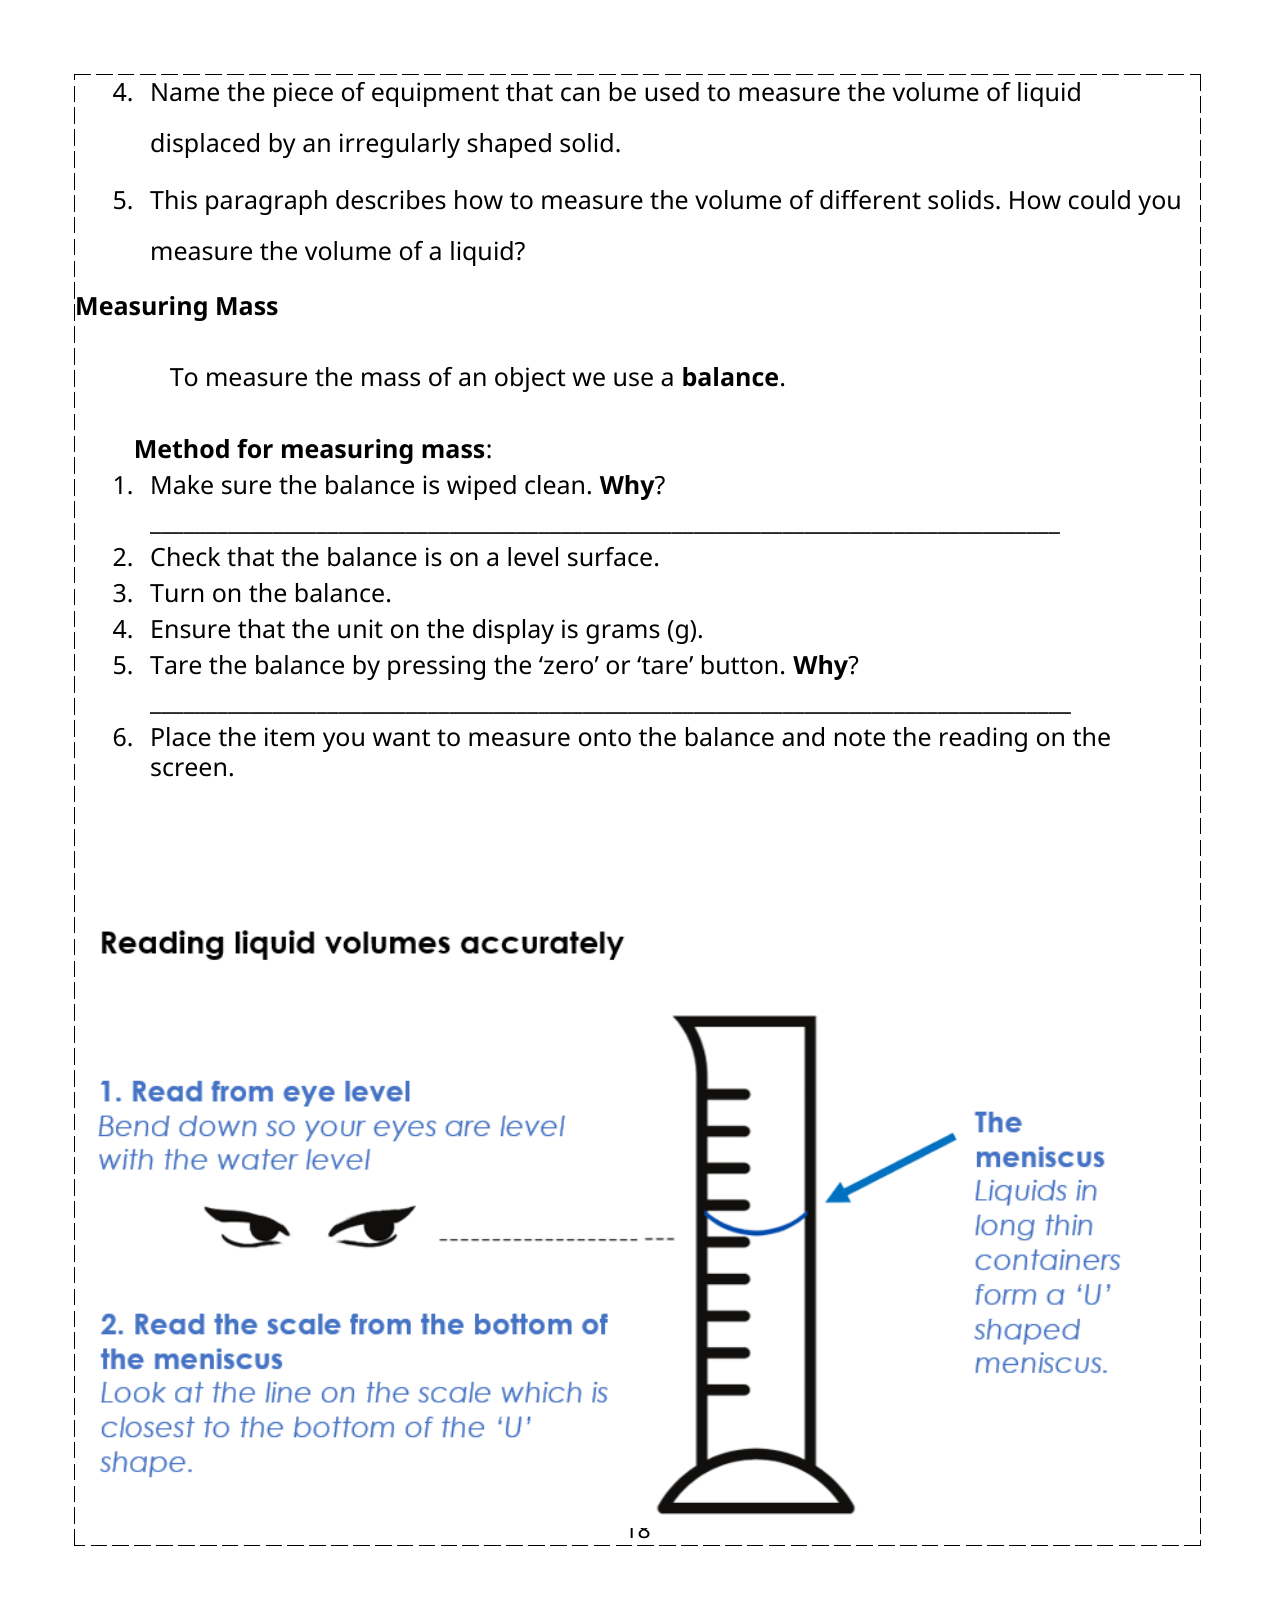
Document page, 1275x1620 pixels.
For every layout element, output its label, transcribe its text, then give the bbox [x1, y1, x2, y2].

text __________________________________________________________________________________ [150, 507, 1200, 537]
text Method for measuring mass: [133, 435, 1200, 465]
list Make sure the balance is wiped clean. Why? [112, 471, 1200, 501]
list Name the piece of equipment that can be used to measure the volume of liquid displaced by an irregularly shaped solid. [112, 75, 1200, 160]
list Tare the balance by pressing the ‘zero’ or ‘tare’ button. Why? [112, 650, 1200, 680]
picture [75, 915, 1196, 1528]
text ___________________________________________________________________________________ [150, 686, 1200, 716]
list This paragraph describes how to measure the volume of different solids. How could you measure the volume of a liquid? [112, 183, 1200, 268]
list Check that the balance is on a level surface. [112, 543, 1200, 573]
text To measure the mass of an object we use a balance. [133, 363, 1200, 393]
list Turn on the balance. [112, 578, 1200, 608]
list Place the item you want to measure onto the balance and note the reading on the screen. [112, 722, 1200, 782]
text Measuring Mass [75, 291, 1200, 321]
list Ensure that the unit on the display is grams (g). [112, 614, 1200, 644]
